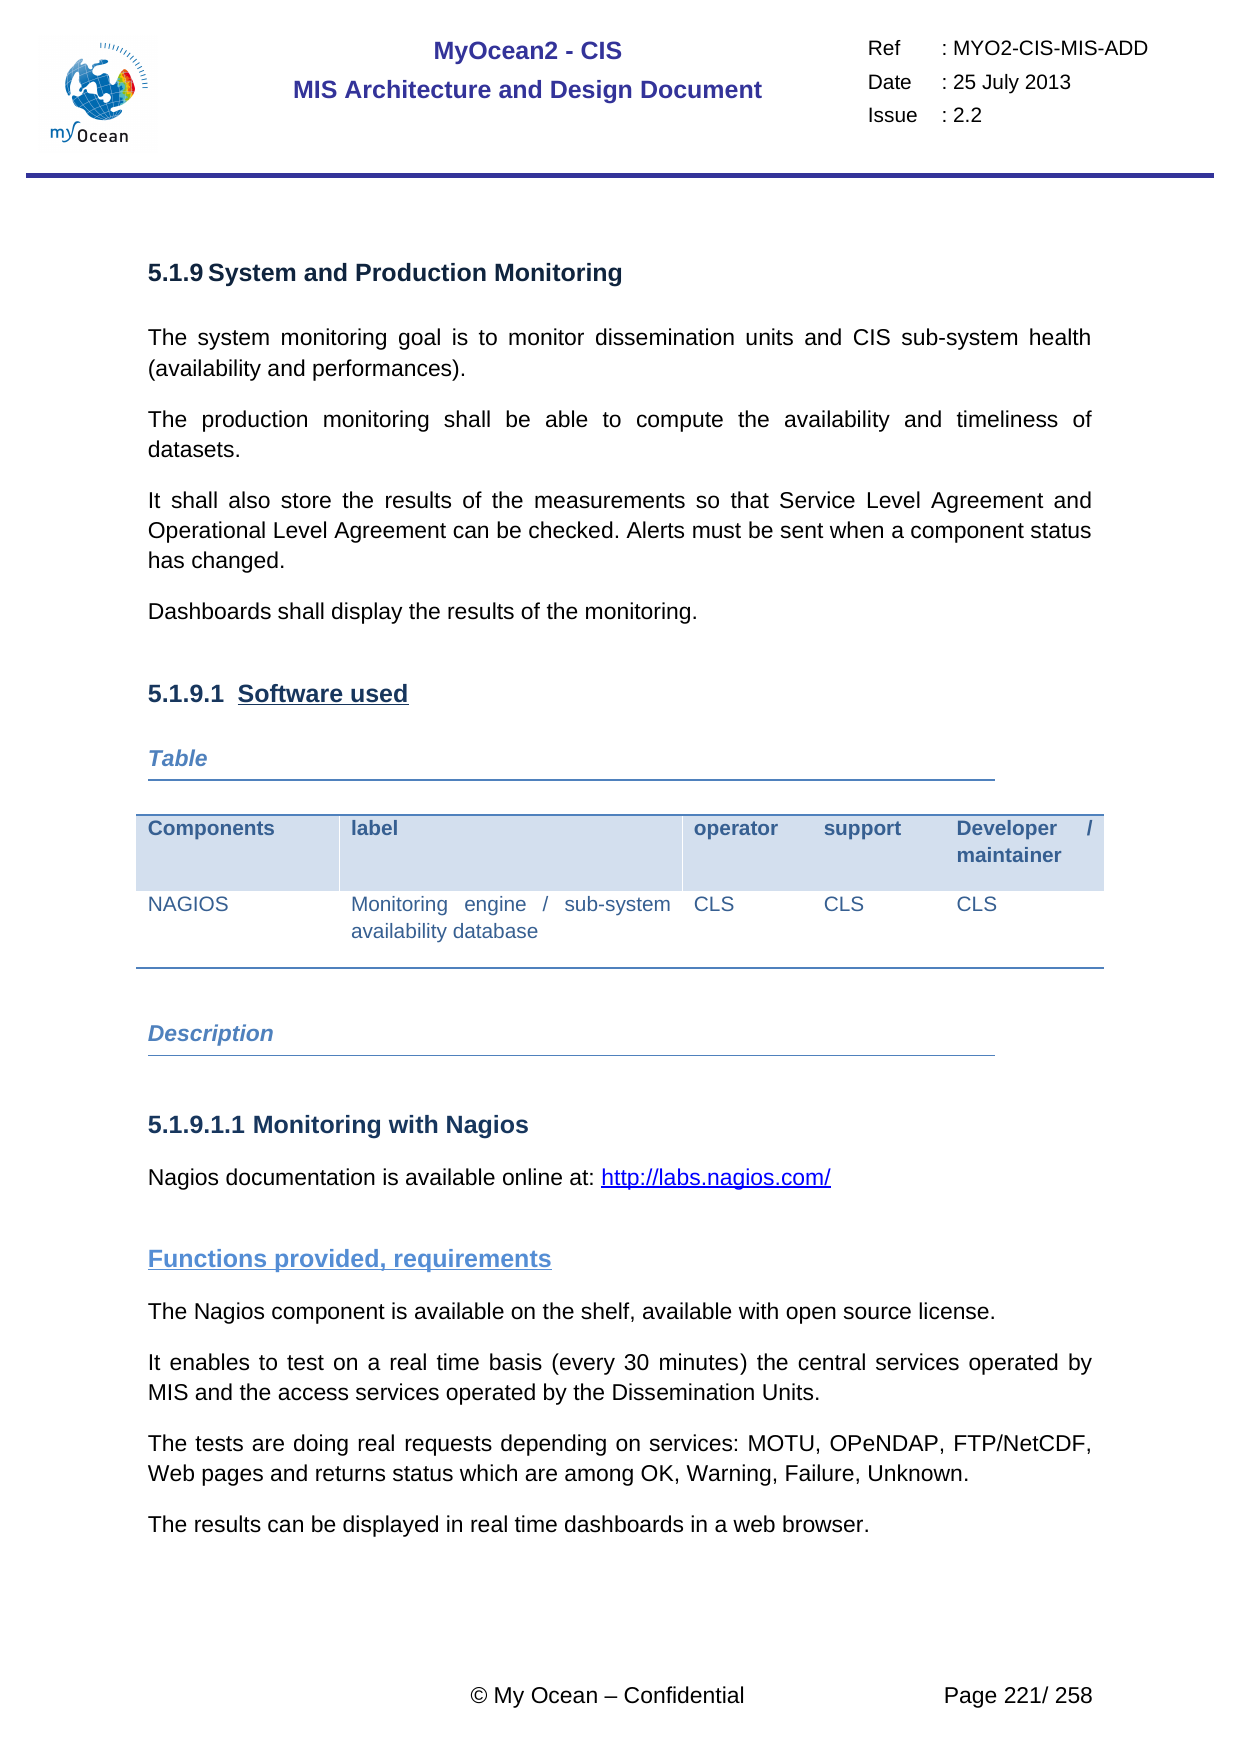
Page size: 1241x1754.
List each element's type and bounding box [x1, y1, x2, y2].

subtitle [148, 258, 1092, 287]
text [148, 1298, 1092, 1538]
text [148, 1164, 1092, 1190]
picture [37, 35, 158, 153]
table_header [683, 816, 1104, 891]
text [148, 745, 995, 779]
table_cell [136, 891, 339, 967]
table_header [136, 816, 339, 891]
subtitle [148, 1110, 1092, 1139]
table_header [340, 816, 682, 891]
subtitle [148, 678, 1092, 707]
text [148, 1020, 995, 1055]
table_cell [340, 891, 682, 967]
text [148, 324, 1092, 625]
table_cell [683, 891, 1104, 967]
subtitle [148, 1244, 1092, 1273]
